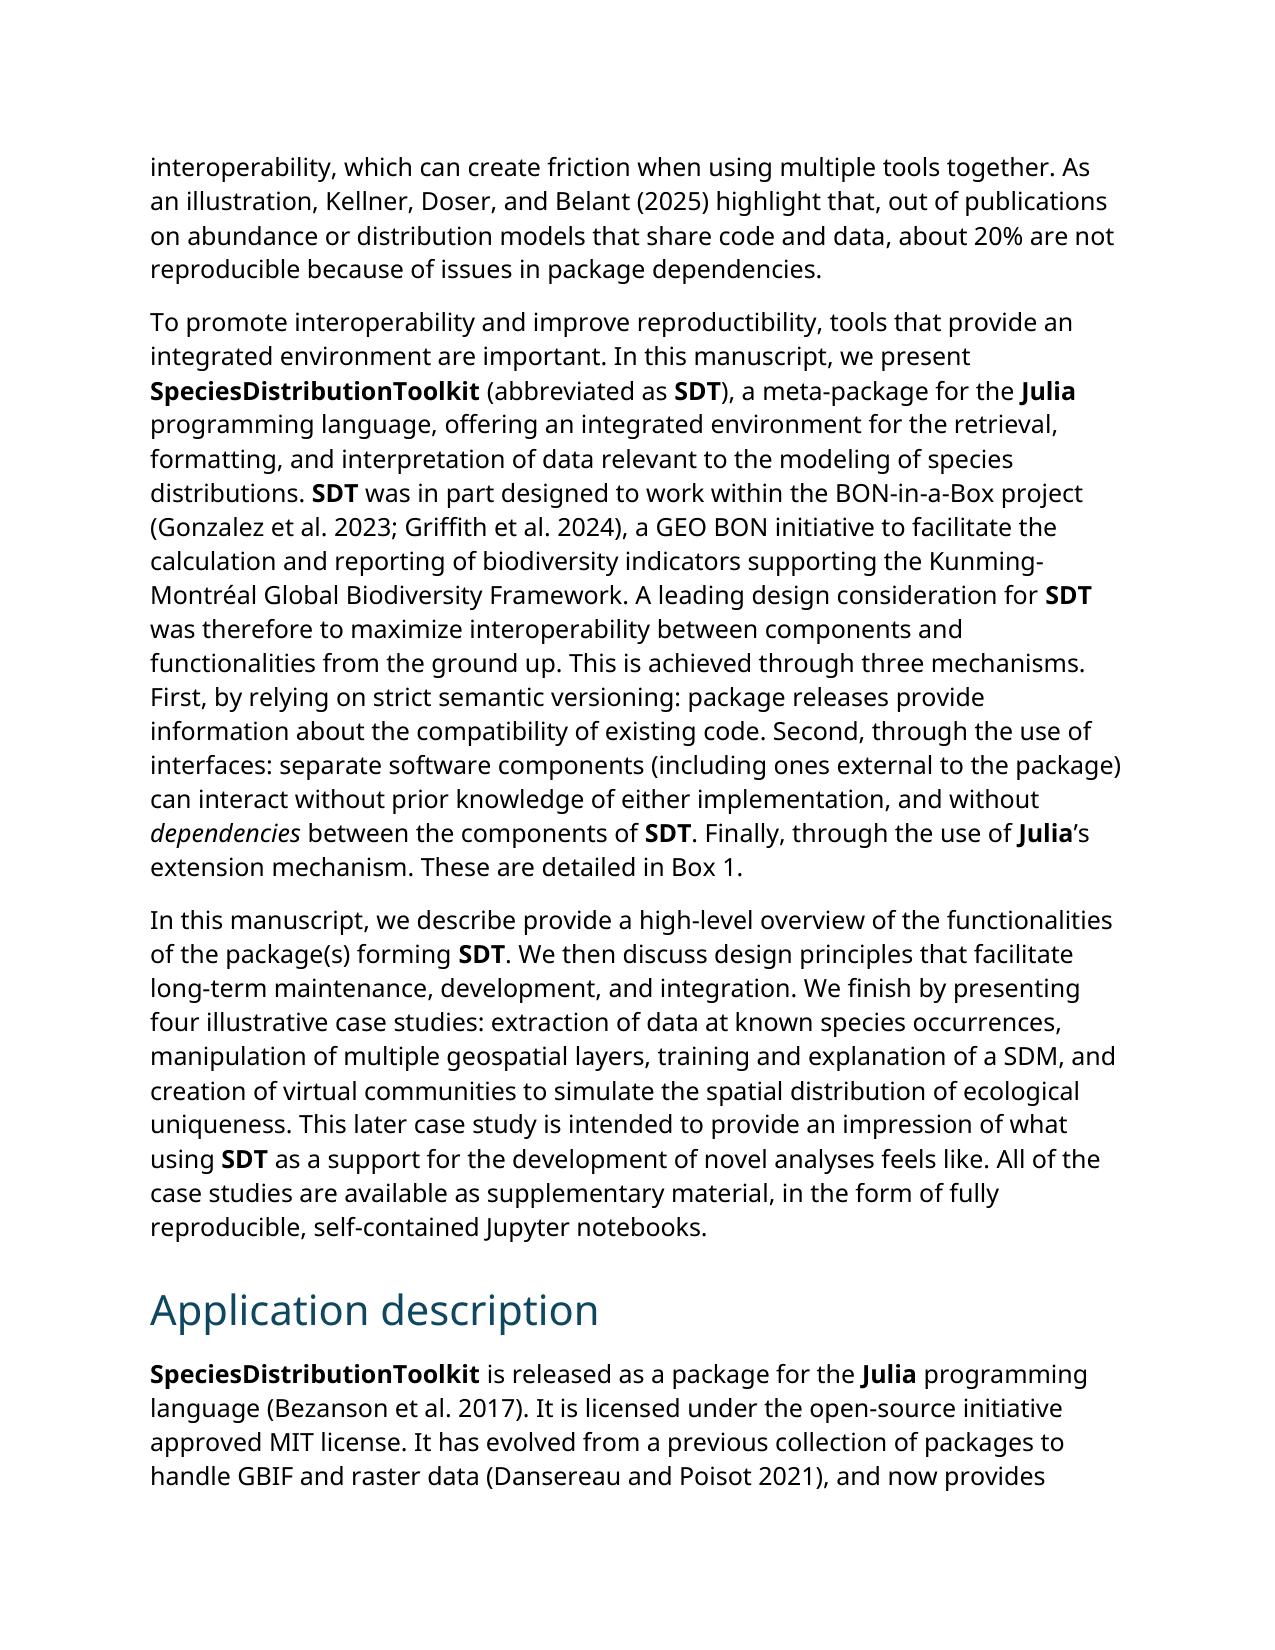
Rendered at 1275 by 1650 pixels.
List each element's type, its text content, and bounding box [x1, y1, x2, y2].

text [150, 150, 1125, 286]
text In this manuscript, we describe provide a high-level overview of the functionalities of the package(s) forming SDT. We then discuss design principles that facilitate long-term maintenance, development, and integration. We finish by presenting four illustrative case studies: extraction of data at known species occurrences, manipulation of multiple geospatial layers, training and explanation of a SDM, and creation of virtual communities to simulate the spatial distribution of ecological uniqueness. This later case study is intended to provide an impression of what using SDT as a support for the development of novel analyses feels like. All of the case studies are available as supplementary material, in the form of fully reproducible, self-contained Jupyter notebooks. [150, 903, 1125, 1243]
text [150, 1356, 1125, 1493]
text To promote interoperability and improve reproductibility, tools that provide an integrated environment are important. In this manuscript, we present SpeciesDistributionToolkit (abbreviated as SDT), a meta-package for the Julia programming language, offering an integrated environment for the retrieval, formatting, and interpretation of data relevant to the modeling of species distributions. SDT was in part designed to work within the BON-in-a-Box project (Gonzalez et al. 2023; Griffith et al. 2024), a GEO BON initiative to facilitate the calculation and reporting of biodiversity indicators supporting the Kunming-Montréal Global Biodiversity Framework. A leading design consideration for SDT was therefore to maximize interoperability between components and functionalities from the ground up. This is achieved through three mechanisms. First, by relying on strict semantic versioning: package releases provide information about the compatibility of existing code. Second, through the use of interfaces: separate software components (including ones external to the package) can interact without prior knowledge of either implementation, and without dependencies between the components of SDT. Finally, through the use of Julia’s extension mechanism. These are detailed in Box 1. [150, 305, 1125, 884]
subtitle Application description [150, 1281, 1125, 1338]
